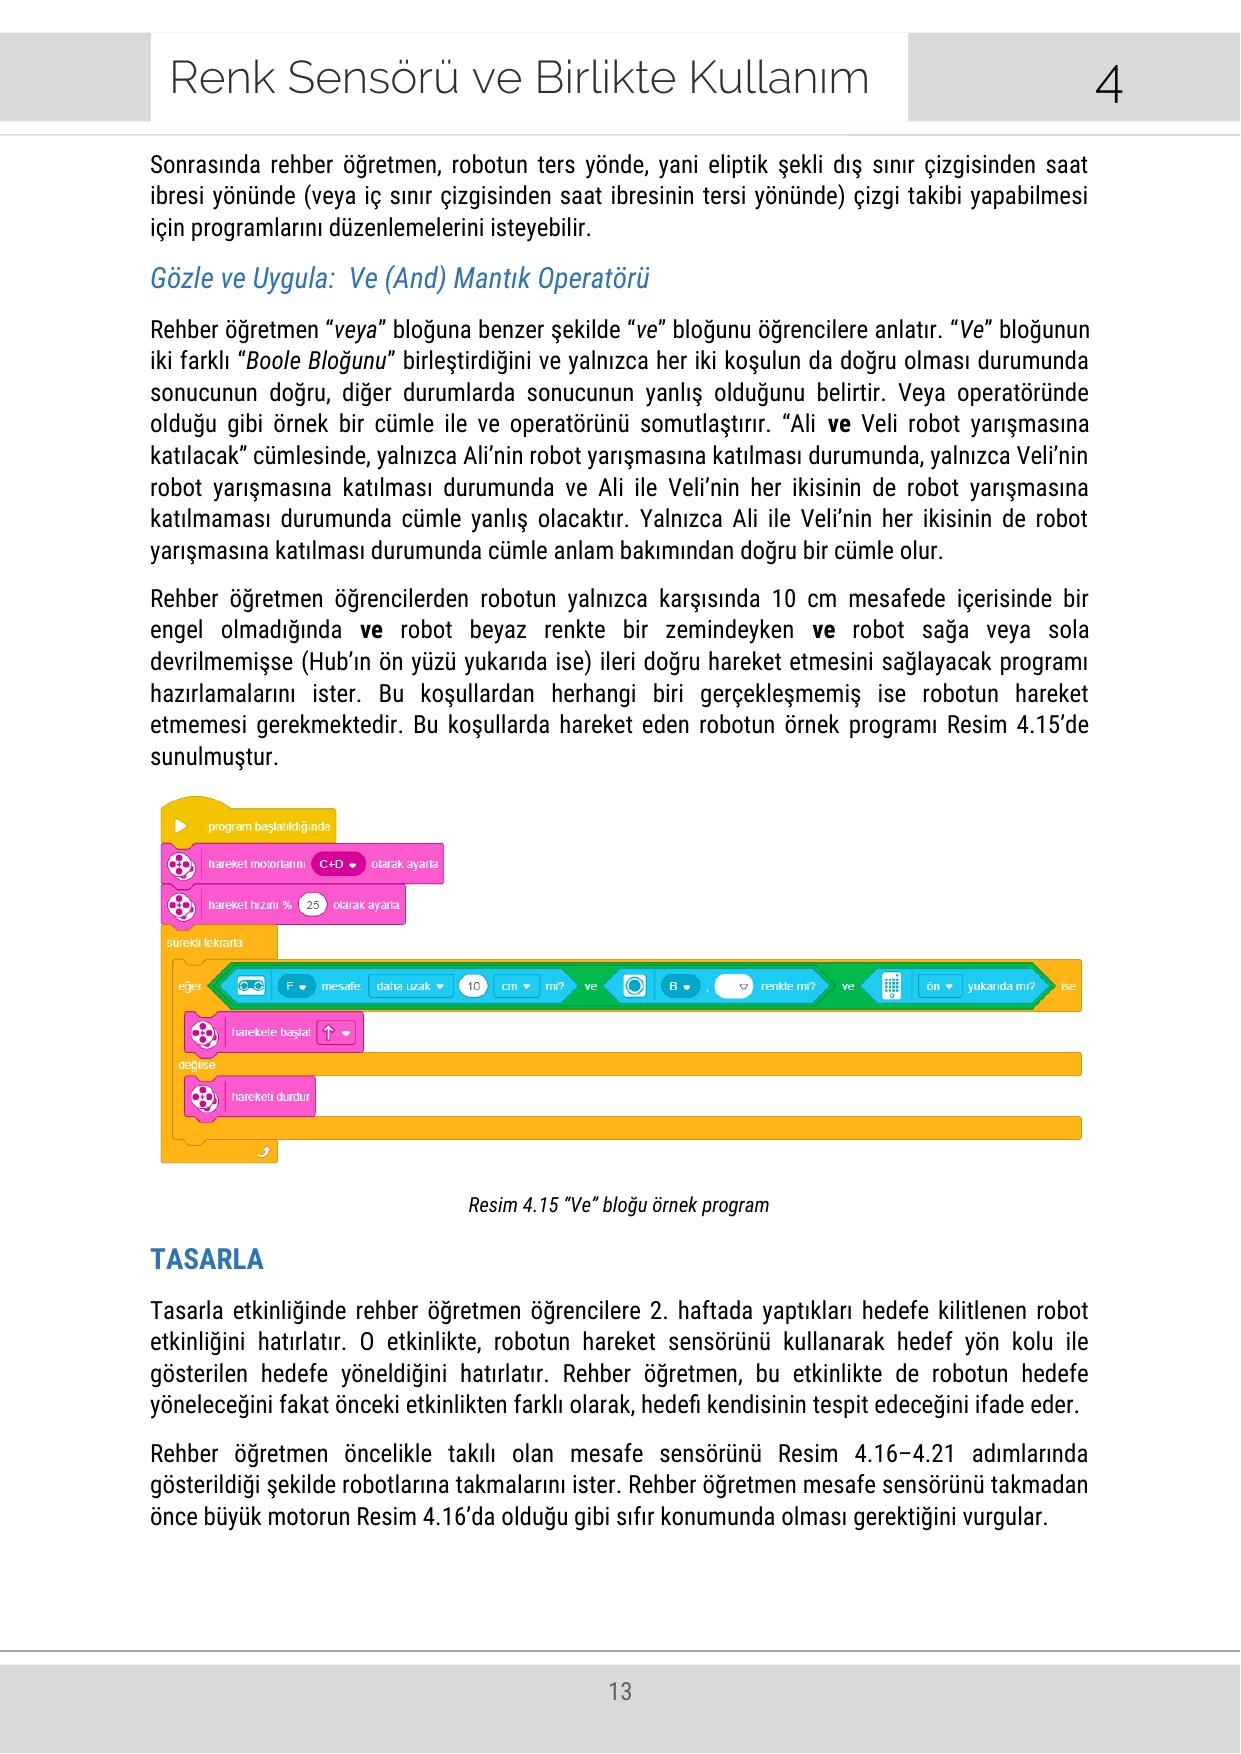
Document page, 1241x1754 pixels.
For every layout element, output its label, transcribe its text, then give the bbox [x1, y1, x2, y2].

text Rehber öğretmen öncelikle takılı olan mesafe sensörünü Resim 4.16–4.21 adımlarında gösterildiği şekilde robotlarına takmalarını ister. Rehber öğretmen mesafe sensörünü takmadan önce büyük motorun Resim 4.16’da olduğu gibi sıfır konumunda olması gerektiğini vurgular. [150, 1439, 1090, 1531]
text Sonrasında rehber öğretmen, robotun ters yönde, yani eliptik şekli dış sınır çizgisinden saat ibresi yönünde (veya iç sınır çizgisinden saat ibresinin tersi yönünde) çizgi takibi yapabilmesi için programlarını düzenlemelerini isteyebilir. [150, 150, 1090, 242]
subtitle Gözle ve Uygula: Ve (And) Mantık Operatörü [150, 261, 1090, 296]
text Rehber öğretmen “veya” bloğuna benzer şekilde “ve” bloğunu öğrencilere anlatır. “Ve” bloğunun iki farklı “Boole Bloğunu” birleştirdiğini ve yalnızca her iki koşulun da doğru olması durumunda sonucunun doğru, diğer durumlarda sonucunun yanlış olduğunu belirtir. Veya operatöründe olduğu gibi örnek bir cümle ile ve operatörünü somutlaştırır. “Ali ve Veli robot yarışmasına katılacak” cümlesinde, yalnızca Ali’nin robot yarışmasına katılması durumunda, yalnızca Veli’nin robot yarışmasına katılması durumunda ve Ali ile Veli’nin her ikisinin de robot yarışmasına katılmaması durumunda cümle yanlış olacaktır. Yalnızca Ali ile Veli’nin her ikisinin de robot yarışmasına katılması durumunda cümle anlam bakımından doğru bir cümle olur. [150, 315, 1090, 565]
text Resim 4.15 “Ve” bloğu örnek program [150, 1193, 1090, 1217]
subtitle TASARLA [150, 1242, 1090, 1276]
picture [150, 790, 1091, 1174]
text Rehber öğretmen öğrencilerden robotun yalnızca karşısında 10 cm mesafede içerisinde bir engel olmadığında ve robot beyaz renkte bir zemindeyken ve robot sağa veya sola devrilmemişse (Hub’ın ön yüzü yukarıda ise) ileri doğru hareket etmesini sağlayacak programı hazırlamalarını ister. Bu koşullardan herhangi biri gerçekleşmemiş ise robotun hareket etmemesi gerekmektedir. Bu koşullarda hareket eden robotun örnek programı Resim 4.15’de sunulmuştur. [150, 584, 1090, 771]
text Tasarla etkinliğinde rehber öğretmen öğrencilere 2. haftada yaptıkları hedefe kilitlenen robot etkinliğini hatırlatır. O etkinlikte, robotun hareket sensörünü kullanarak hedef yön kolu ile gösterilen hedefe yöneldiğini hatırlatır. Rehber öğretmen, bu etkinlikte de robotun hedefe yöneleceğini fakat önceki etkinlikten farklı olarak, hedefi kendisinin tespit edeceğini ifade eder. [150, 1296, 1090, 1420]
